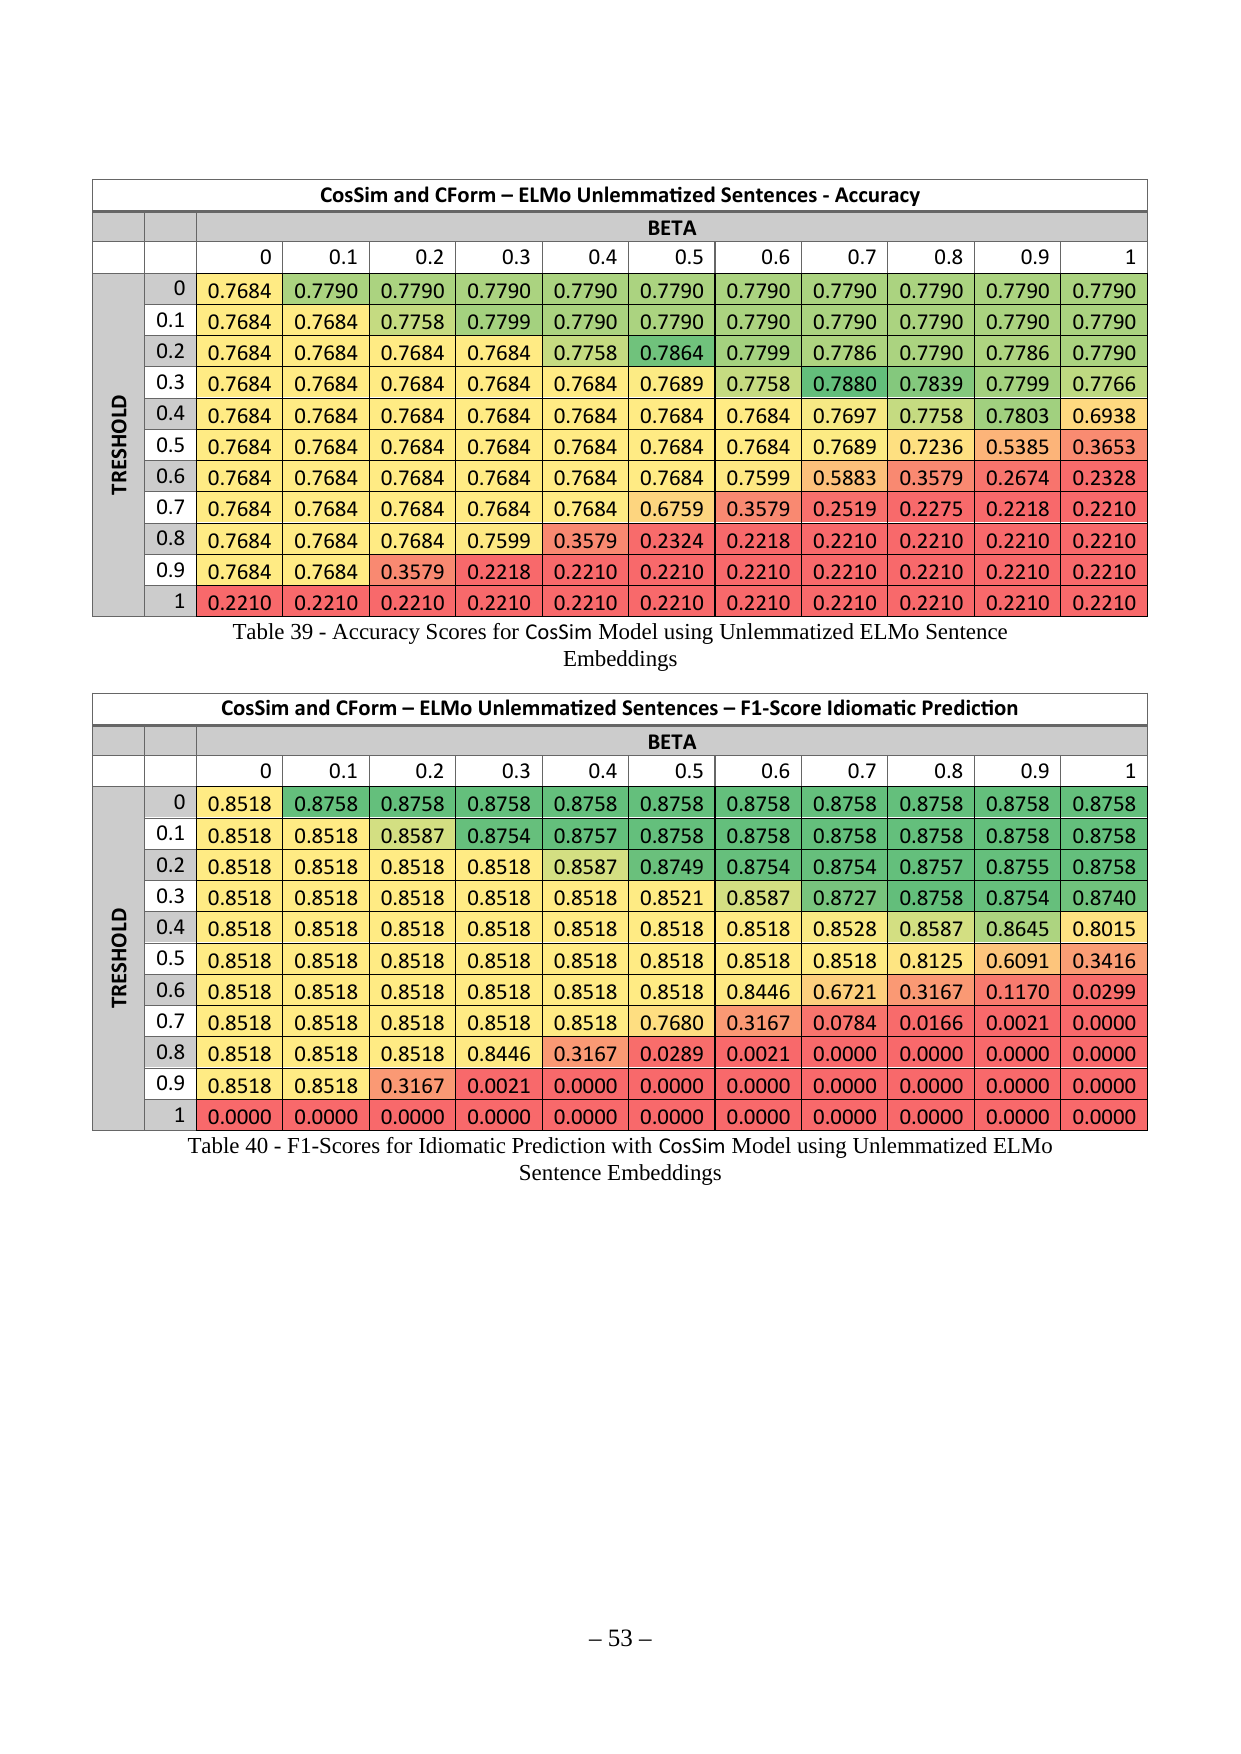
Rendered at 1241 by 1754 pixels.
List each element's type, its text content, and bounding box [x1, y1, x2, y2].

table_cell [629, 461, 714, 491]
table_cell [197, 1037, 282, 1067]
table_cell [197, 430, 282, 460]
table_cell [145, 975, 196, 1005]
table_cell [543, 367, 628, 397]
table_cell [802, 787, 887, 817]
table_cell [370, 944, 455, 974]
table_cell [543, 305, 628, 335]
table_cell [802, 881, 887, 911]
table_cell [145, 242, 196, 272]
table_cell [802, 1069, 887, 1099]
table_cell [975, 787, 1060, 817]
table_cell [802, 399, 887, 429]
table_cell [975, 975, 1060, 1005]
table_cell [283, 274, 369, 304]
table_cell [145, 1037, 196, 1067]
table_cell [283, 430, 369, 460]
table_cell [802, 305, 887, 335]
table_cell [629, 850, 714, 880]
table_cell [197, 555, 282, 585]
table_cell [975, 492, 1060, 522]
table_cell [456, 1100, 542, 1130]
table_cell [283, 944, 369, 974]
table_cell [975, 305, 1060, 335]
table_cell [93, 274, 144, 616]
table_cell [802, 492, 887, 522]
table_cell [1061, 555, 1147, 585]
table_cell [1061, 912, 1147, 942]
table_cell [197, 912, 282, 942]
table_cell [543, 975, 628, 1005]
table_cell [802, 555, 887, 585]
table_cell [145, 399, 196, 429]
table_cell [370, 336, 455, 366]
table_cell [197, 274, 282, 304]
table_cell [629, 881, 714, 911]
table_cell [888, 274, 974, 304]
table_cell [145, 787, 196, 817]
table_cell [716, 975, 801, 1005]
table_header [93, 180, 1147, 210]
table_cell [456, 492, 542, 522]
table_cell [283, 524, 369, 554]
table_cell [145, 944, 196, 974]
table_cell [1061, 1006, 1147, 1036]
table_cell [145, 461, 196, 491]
text Table 40 - F1-Scores for Idiomatic Prediction with CosSim Model using Unlemmatized ELMo Sentence Embeddings [187, 1131, 1053, 1185]
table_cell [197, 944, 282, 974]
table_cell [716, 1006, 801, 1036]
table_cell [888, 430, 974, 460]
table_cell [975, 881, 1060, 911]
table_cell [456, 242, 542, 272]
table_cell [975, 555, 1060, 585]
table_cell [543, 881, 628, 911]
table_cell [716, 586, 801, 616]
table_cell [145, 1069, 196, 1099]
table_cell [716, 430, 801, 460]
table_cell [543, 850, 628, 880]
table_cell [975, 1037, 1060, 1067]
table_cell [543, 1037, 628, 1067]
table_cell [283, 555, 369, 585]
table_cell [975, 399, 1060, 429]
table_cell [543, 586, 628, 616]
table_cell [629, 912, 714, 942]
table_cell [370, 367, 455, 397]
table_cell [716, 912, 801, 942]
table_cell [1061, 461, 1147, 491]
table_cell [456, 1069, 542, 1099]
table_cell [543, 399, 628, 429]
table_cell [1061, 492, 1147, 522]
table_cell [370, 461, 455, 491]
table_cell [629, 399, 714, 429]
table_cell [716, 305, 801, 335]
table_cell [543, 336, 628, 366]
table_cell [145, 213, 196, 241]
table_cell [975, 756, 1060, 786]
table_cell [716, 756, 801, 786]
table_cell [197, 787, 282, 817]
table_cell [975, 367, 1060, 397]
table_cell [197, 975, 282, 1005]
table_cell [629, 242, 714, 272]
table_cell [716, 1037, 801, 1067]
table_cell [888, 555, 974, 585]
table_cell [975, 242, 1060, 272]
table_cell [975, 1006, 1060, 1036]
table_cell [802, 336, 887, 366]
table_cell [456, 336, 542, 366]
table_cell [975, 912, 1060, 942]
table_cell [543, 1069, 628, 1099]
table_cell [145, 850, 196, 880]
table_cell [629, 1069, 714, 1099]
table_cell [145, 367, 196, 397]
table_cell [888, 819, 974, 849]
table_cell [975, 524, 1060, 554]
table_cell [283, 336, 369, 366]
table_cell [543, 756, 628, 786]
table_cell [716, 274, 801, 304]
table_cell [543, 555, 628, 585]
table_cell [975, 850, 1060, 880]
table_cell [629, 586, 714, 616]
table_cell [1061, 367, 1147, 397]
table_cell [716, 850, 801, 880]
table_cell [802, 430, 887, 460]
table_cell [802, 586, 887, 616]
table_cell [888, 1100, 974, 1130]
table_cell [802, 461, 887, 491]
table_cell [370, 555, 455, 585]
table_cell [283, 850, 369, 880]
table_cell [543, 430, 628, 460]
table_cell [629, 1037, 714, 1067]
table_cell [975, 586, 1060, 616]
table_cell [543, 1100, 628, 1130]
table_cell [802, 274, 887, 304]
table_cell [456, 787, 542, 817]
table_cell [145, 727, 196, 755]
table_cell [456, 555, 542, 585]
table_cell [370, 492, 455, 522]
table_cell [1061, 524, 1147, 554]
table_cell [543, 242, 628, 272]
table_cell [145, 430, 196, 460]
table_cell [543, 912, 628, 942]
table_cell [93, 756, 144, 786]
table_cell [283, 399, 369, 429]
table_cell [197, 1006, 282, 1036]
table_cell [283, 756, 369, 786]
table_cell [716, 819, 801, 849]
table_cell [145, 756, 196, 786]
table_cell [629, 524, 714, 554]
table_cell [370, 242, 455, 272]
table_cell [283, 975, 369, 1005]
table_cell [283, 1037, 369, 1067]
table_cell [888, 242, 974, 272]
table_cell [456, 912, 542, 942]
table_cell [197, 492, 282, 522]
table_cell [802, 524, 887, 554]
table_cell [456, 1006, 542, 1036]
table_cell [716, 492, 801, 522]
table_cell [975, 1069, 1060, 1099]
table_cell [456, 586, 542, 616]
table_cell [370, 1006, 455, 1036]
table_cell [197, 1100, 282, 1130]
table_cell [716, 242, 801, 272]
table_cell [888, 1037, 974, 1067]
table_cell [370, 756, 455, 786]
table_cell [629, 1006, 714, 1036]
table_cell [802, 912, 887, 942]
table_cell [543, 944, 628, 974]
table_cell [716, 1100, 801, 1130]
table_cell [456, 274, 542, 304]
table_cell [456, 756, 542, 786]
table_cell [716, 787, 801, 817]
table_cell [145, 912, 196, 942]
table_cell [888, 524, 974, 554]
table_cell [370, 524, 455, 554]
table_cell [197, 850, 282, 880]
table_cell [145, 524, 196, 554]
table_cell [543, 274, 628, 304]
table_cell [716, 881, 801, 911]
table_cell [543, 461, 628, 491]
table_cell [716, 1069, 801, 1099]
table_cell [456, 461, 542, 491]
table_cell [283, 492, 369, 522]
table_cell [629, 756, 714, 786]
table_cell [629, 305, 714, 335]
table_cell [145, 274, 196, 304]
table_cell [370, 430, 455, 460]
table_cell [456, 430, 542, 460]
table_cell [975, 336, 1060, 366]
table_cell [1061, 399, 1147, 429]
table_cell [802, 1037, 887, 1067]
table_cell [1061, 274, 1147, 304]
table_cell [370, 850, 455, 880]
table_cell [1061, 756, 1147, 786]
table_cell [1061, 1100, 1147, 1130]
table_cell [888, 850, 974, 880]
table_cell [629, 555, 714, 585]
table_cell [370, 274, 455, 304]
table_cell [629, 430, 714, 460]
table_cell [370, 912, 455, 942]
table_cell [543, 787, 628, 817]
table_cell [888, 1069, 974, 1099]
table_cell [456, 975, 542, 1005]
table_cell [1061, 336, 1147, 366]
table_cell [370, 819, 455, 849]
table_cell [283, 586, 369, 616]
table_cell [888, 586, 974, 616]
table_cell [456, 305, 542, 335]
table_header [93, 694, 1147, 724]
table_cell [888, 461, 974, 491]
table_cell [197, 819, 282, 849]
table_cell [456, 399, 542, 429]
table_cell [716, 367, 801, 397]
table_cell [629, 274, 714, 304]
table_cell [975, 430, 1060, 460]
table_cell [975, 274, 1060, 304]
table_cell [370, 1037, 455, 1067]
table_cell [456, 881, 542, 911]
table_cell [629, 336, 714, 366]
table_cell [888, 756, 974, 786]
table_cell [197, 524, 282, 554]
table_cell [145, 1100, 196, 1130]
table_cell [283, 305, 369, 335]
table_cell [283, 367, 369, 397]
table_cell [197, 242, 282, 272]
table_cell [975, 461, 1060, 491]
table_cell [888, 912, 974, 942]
text Table 39 - Accuracy Scores for CosSim Model using Unlemmatized ELMo Sentence Embeddings [187, 617, 1053, 672]
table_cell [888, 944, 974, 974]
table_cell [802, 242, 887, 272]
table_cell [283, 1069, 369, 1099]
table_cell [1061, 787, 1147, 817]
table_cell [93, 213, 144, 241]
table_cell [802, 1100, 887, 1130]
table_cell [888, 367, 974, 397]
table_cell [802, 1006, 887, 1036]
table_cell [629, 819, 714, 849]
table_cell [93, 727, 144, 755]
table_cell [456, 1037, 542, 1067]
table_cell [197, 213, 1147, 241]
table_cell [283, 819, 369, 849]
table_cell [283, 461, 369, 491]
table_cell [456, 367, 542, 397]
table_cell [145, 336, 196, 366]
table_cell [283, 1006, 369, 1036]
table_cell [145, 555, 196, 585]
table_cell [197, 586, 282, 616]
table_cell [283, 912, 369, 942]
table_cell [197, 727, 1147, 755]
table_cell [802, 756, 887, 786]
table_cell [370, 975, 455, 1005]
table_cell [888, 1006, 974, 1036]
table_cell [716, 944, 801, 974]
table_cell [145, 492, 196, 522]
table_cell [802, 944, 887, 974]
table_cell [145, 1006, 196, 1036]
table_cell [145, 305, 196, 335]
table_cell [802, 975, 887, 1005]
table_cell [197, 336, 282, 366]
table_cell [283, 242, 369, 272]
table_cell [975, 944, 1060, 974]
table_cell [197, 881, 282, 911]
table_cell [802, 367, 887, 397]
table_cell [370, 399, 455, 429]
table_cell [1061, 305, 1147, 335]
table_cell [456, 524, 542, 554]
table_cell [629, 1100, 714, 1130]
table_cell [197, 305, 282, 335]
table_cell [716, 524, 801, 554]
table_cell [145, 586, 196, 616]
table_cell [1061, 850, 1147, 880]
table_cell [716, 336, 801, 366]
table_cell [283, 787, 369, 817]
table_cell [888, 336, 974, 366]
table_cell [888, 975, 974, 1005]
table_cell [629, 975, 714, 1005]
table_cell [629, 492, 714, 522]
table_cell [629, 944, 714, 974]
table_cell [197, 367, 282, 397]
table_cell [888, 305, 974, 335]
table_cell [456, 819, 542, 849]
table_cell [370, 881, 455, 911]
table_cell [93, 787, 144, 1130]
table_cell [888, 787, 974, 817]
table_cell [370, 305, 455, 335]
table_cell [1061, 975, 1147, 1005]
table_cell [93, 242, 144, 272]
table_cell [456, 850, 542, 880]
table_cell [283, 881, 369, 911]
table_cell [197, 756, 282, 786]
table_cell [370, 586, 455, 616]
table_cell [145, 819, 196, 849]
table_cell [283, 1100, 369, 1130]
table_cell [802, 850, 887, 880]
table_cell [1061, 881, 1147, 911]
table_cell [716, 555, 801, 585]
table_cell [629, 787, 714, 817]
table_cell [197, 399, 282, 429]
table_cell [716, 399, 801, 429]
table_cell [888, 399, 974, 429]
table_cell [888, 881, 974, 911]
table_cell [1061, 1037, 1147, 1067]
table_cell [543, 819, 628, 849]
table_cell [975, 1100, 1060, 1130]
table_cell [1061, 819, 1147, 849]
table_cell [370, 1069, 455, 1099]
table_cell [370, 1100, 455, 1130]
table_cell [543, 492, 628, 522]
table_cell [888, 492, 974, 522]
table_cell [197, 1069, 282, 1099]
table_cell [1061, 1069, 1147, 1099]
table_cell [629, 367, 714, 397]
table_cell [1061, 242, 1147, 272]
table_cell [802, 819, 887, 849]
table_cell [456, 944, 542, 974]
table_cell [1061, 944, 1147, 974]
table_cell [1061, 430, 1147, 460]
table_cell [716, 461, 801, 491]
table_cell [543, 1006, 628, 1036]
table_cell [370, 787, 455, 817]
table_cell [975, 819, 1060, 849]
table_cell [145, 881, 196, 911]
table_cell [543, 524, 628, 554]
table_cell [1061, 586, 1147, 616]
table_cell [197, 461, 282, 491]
